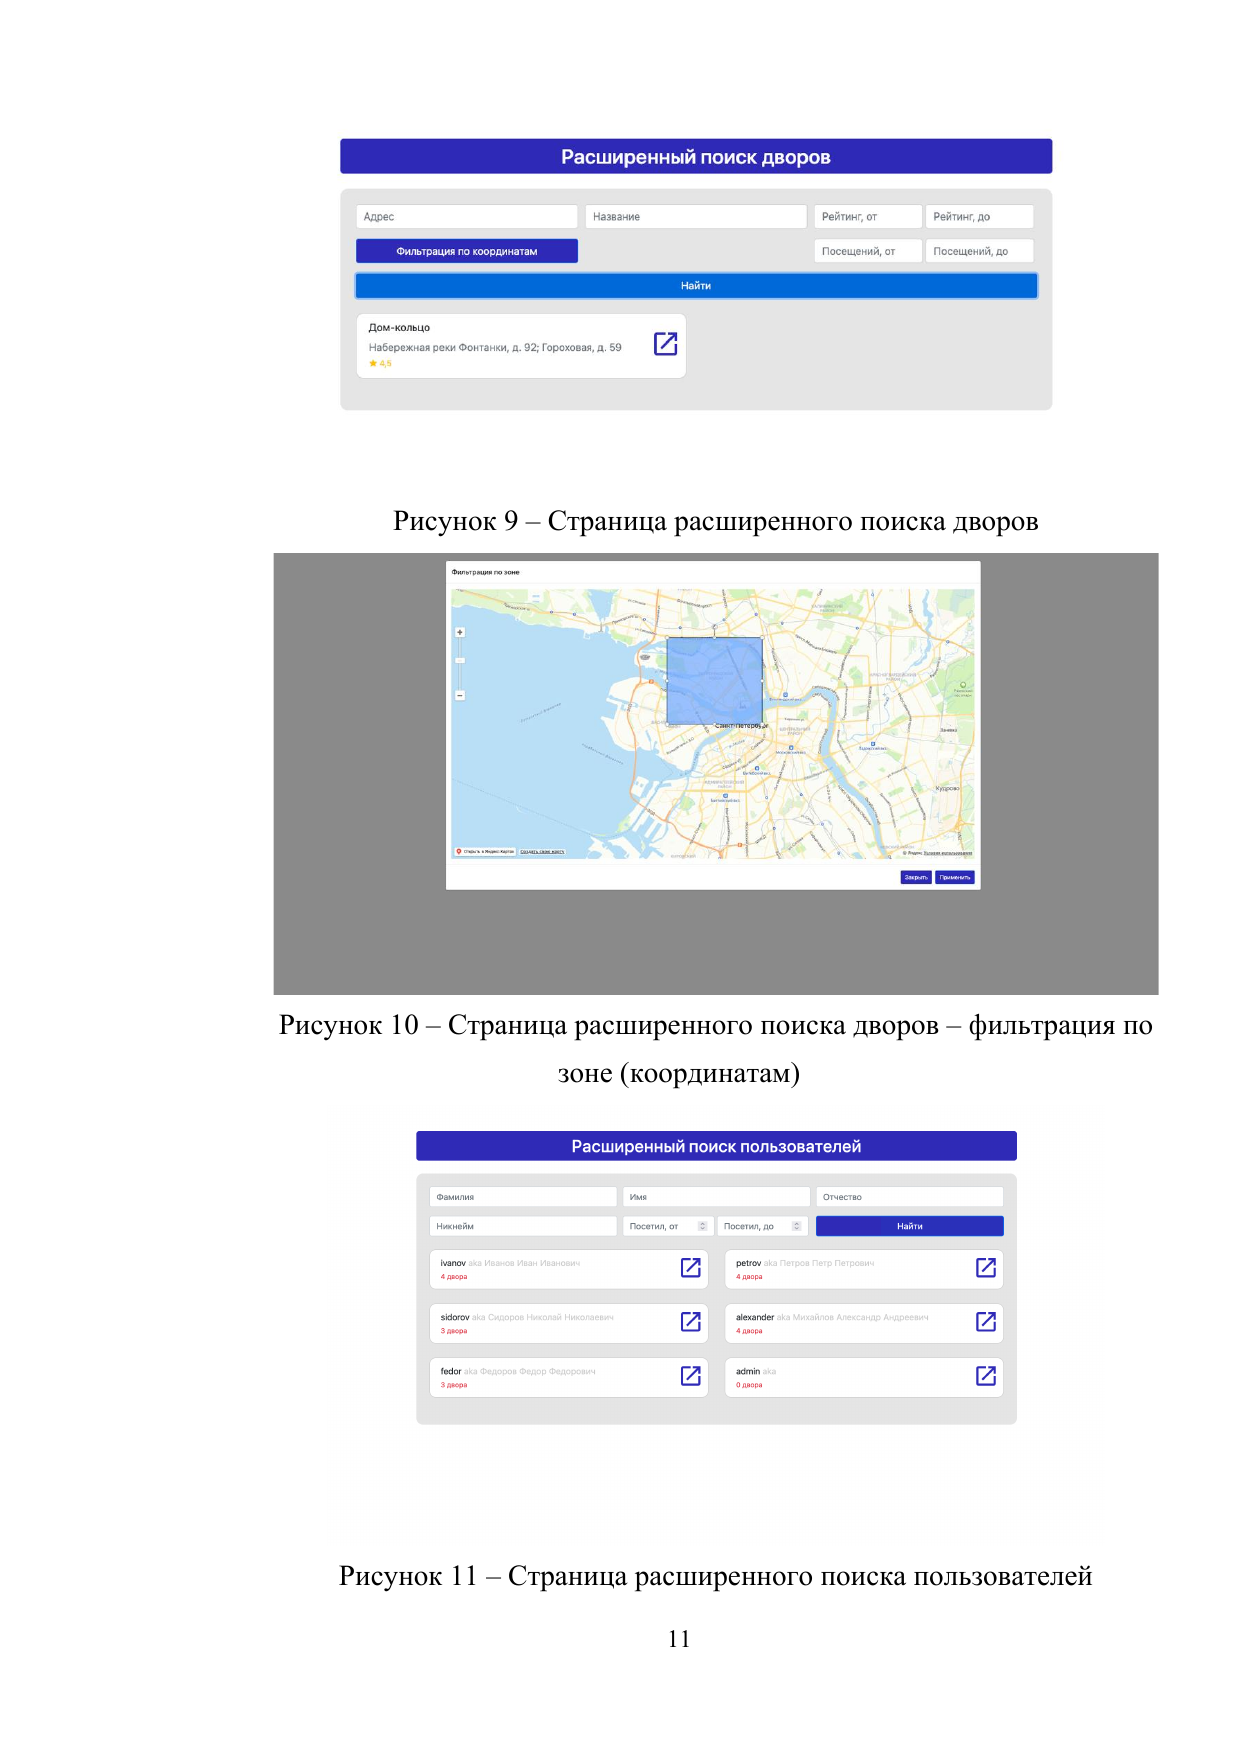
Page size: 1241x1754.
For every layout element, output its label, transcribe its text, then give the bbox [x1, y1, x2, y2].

text Рисунок 9 – Страница расширенного поиска дворов [177, 505, 1181, 537]
picture [273, 553, 1159, 995]
picture [327, 1105, 1105, 1546]
picture [283, 118, 1149, 491]
text Рисунок 10 – Страница расширенного поиска дворов – фильтрация по зоне (координатам) [177, 1008, 1181, 1089]
text Рисунок 11 – Страница расширенного поиска пользователей [177, 1559, 1181, 1592]
